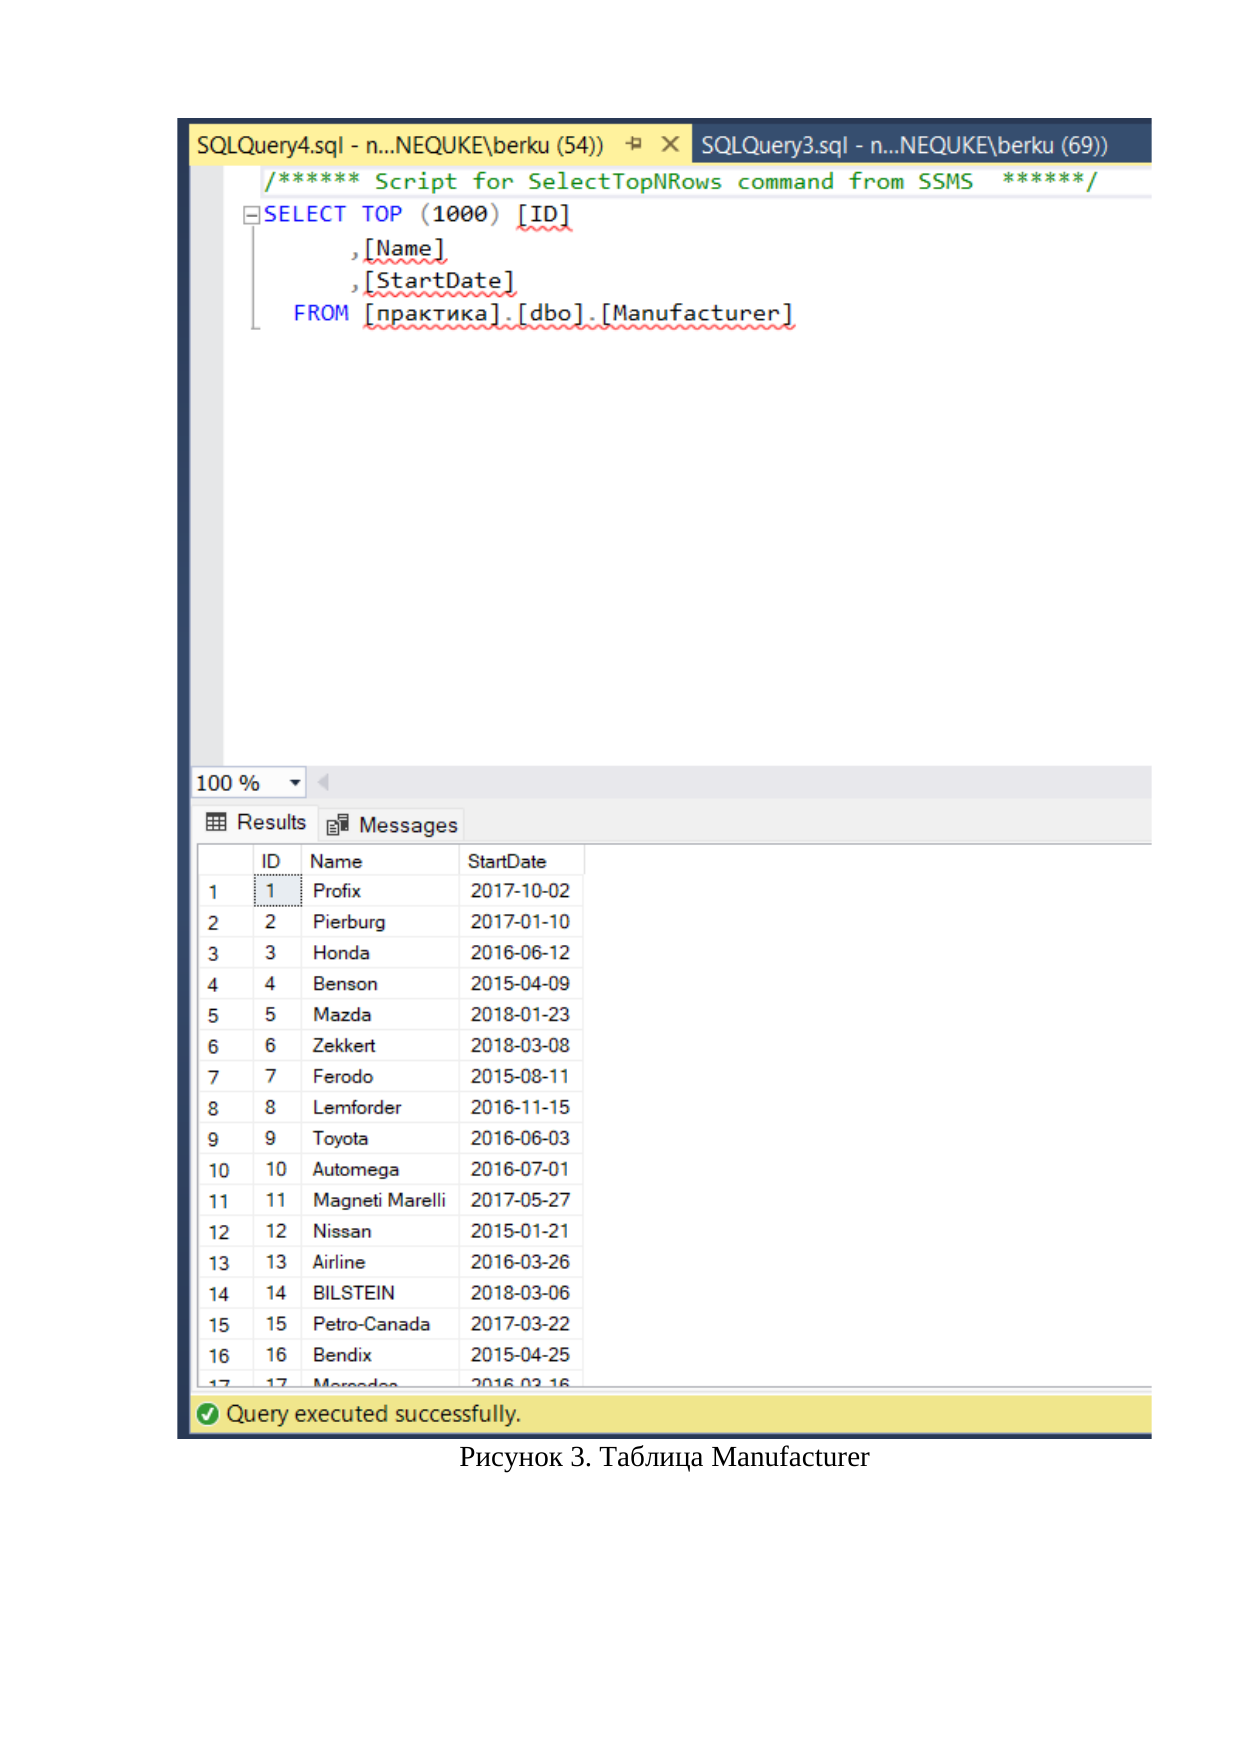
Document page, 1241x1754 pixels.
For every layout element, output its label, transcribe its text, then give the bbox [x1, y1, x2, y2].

picture [177, 118, 1152, 1439]
text Рисунок 3. Таблица Manufacturer [177, 1439, 1152, 1473]
